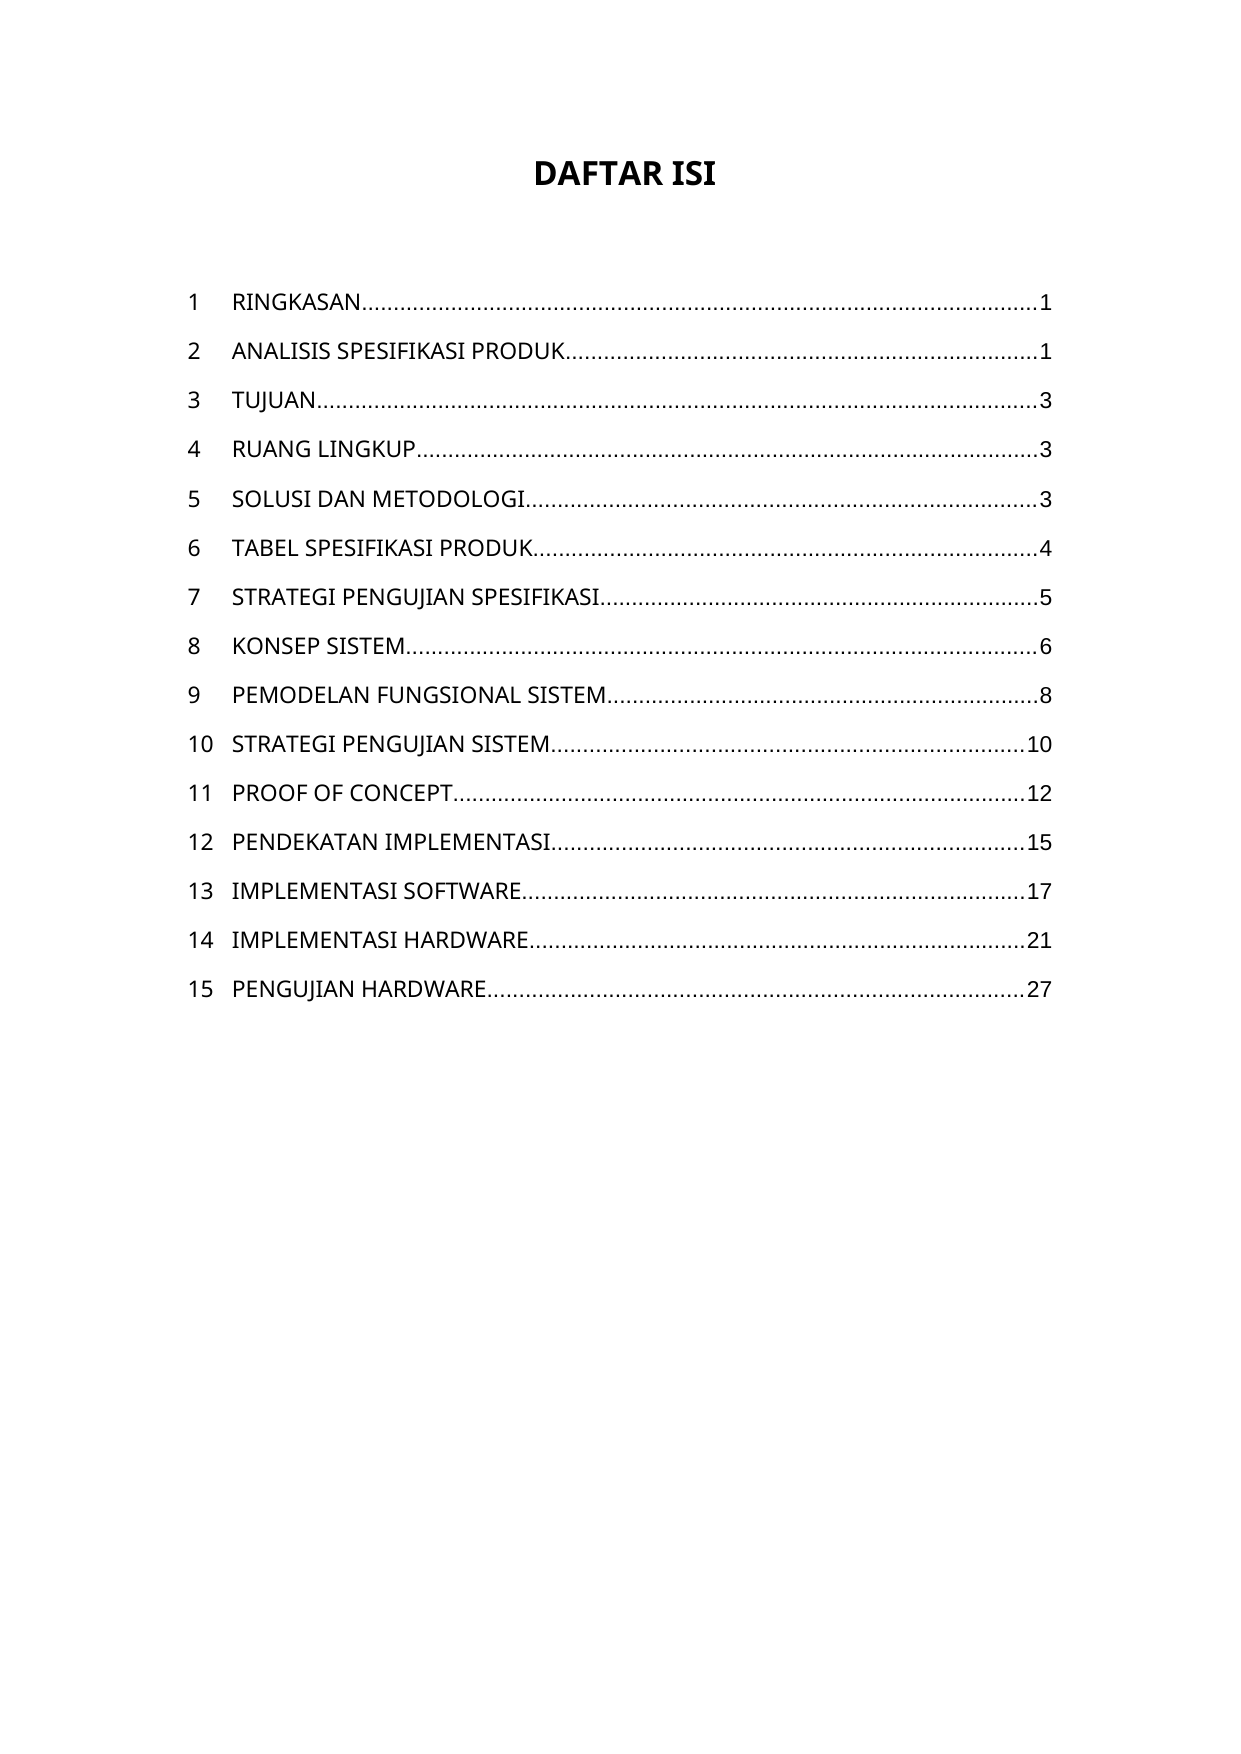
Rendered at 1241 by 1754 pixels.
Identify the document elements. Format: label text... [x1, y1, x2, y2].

text 5 SOLUSI DAN METODOLOGI 3 [187, 482, 1053, 514]
text 1 RINGKASAN 1 [187, 286, 1053, 317]
text 14 IMPLEMENTASI HARDWARE 21 [187, 924, 1053, 955]
text 11 PROOF OF CONCEPT 12 [187, 777, 1053, 808]
text 7 STRATEGI PENGUJIAN SPESIFIKASI 5 [187, 581, 1053, 612]
text 4 RUANG LINGKUP 3 [187, 433, 1053, 465]
text 3 TUJUAN 3 [187, 384, 1053, 416]
text 13 IMPLEMENTASI SOFTWARE 17 [187, 875, 1053, 906]
text 10 STRATEGI PENGUJIAN SISTEM 10 [187, 728, 1053, 759]
text 12 PENDEKATAN IMPLEMENTASI 15 [187, 826, 1053, 857]
list DAFTAR ISI [187, 150, 1053, 195]
text 6 TABEL SPESIFIKASI PRODUK 4 [187, 532, 1053, 563]
text 9 PEMODELAN FUNGSIONAL SISTEM 8 [187, 679, 1053, 710]
text 15 PENGUJIAN HARDWARE 27 [187, 973, 1053, 1004]
text 2 ANALISIS SPESIFIKASI PRODUK 1 [187, 335, 1053, 367]
text 8 KONSEP SISTEM 6 [187, 630, 1053, 661]
